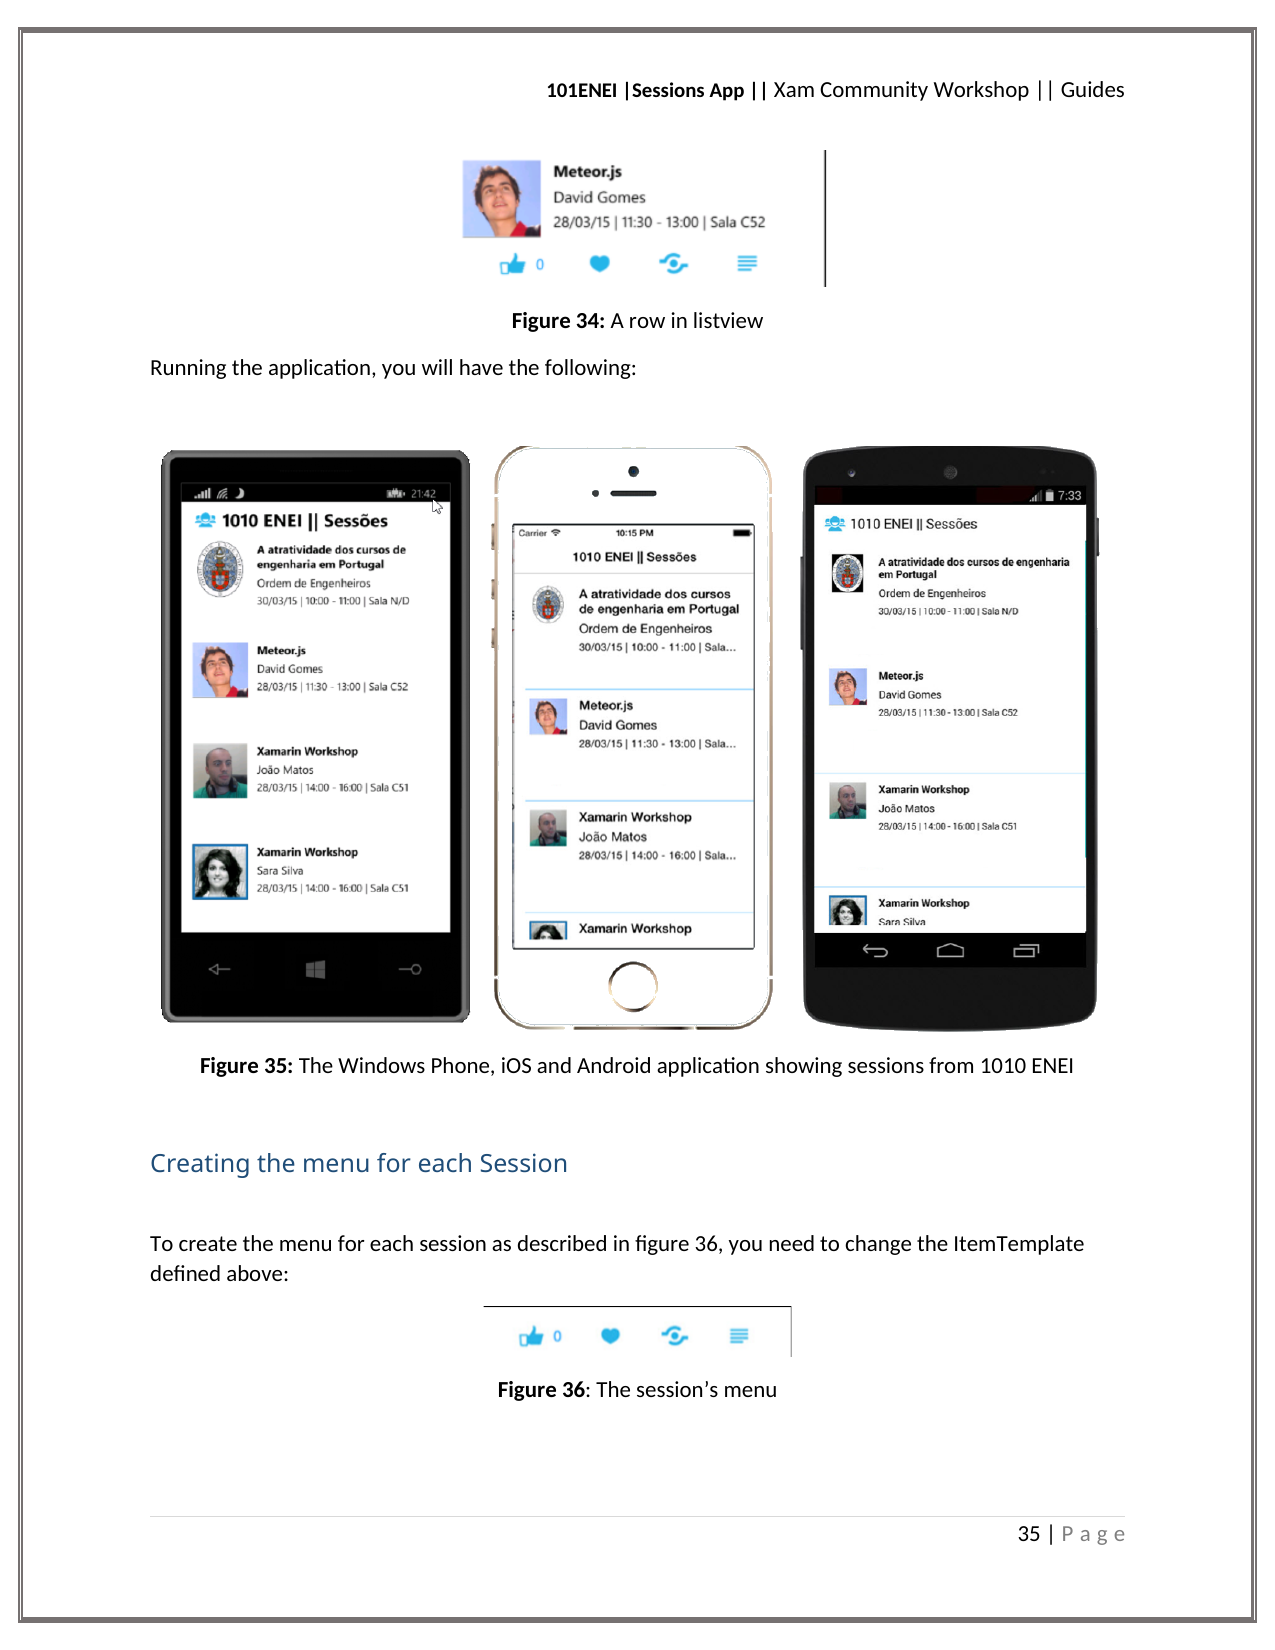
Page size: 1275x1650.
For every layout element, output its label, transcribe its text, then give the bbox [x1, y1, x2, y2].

text Running the application, you will have the following: [150, 353, 1125, 381]
text Figure 36: The session’s menu [150, 1375, 1125, 1403]
text Figure 35: The Windows Phone, iOS and Android application showing sessions from 1010 ENEI [150, 1052, 1125, 1080]
picture [483, 1306, 792, 1357]
picture [150, 446, 1125, 1033]
picture [448, 150, 827, 287]
text Figure 34: A row in listview [150, 306, 1125, 334]
text To create the menu for each session as described in figure 36, you need to change the ItemTemplate defined above: [150, 1229, 1125, 1287]
subtitle Creating the menu for each Session [150, 1145, 1125, 1179]
